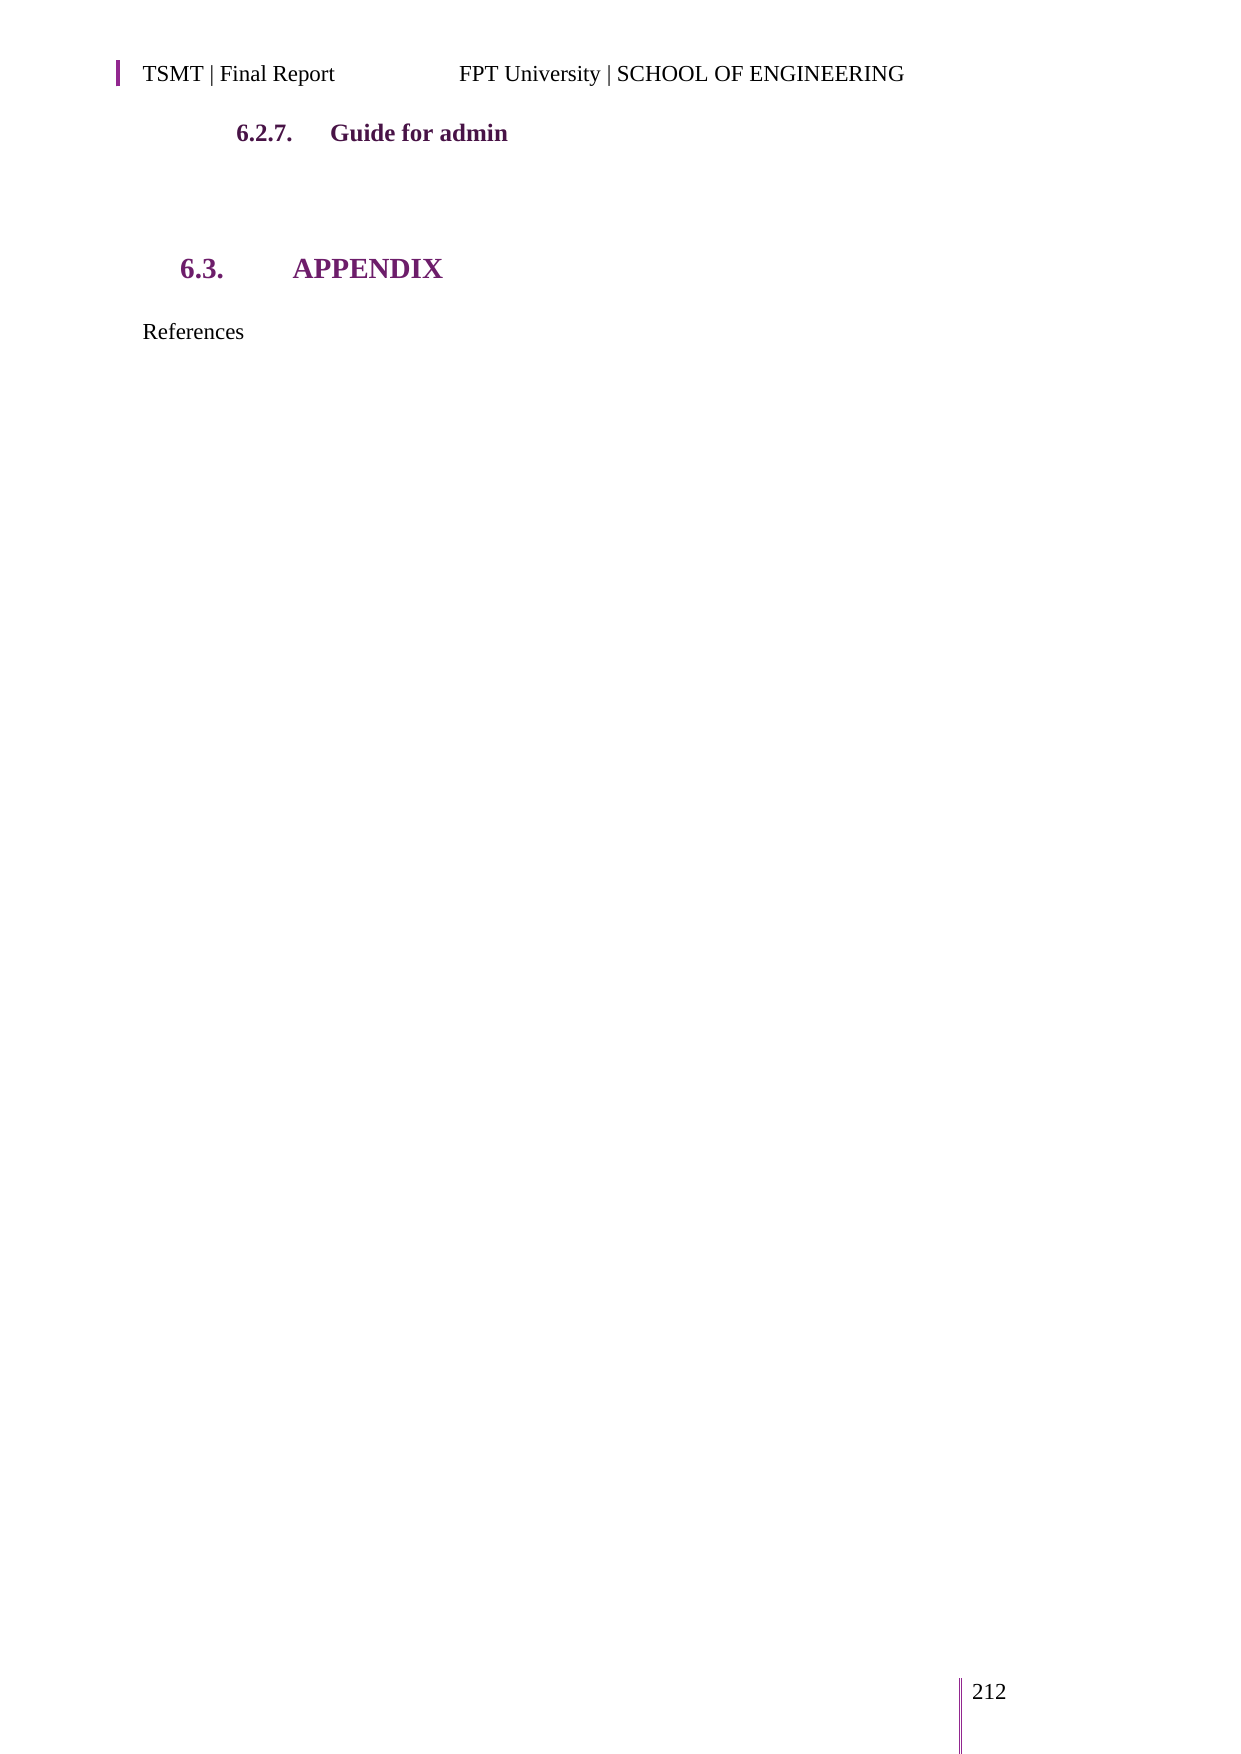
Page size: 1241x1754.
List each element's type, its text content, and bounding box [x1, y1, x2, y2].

text References [142, 318, 1165, 344]
subtitle APPENDIX [180, 251, 1165, 284]
subtitle Guide for admin [292, 118, 1165, 146]
